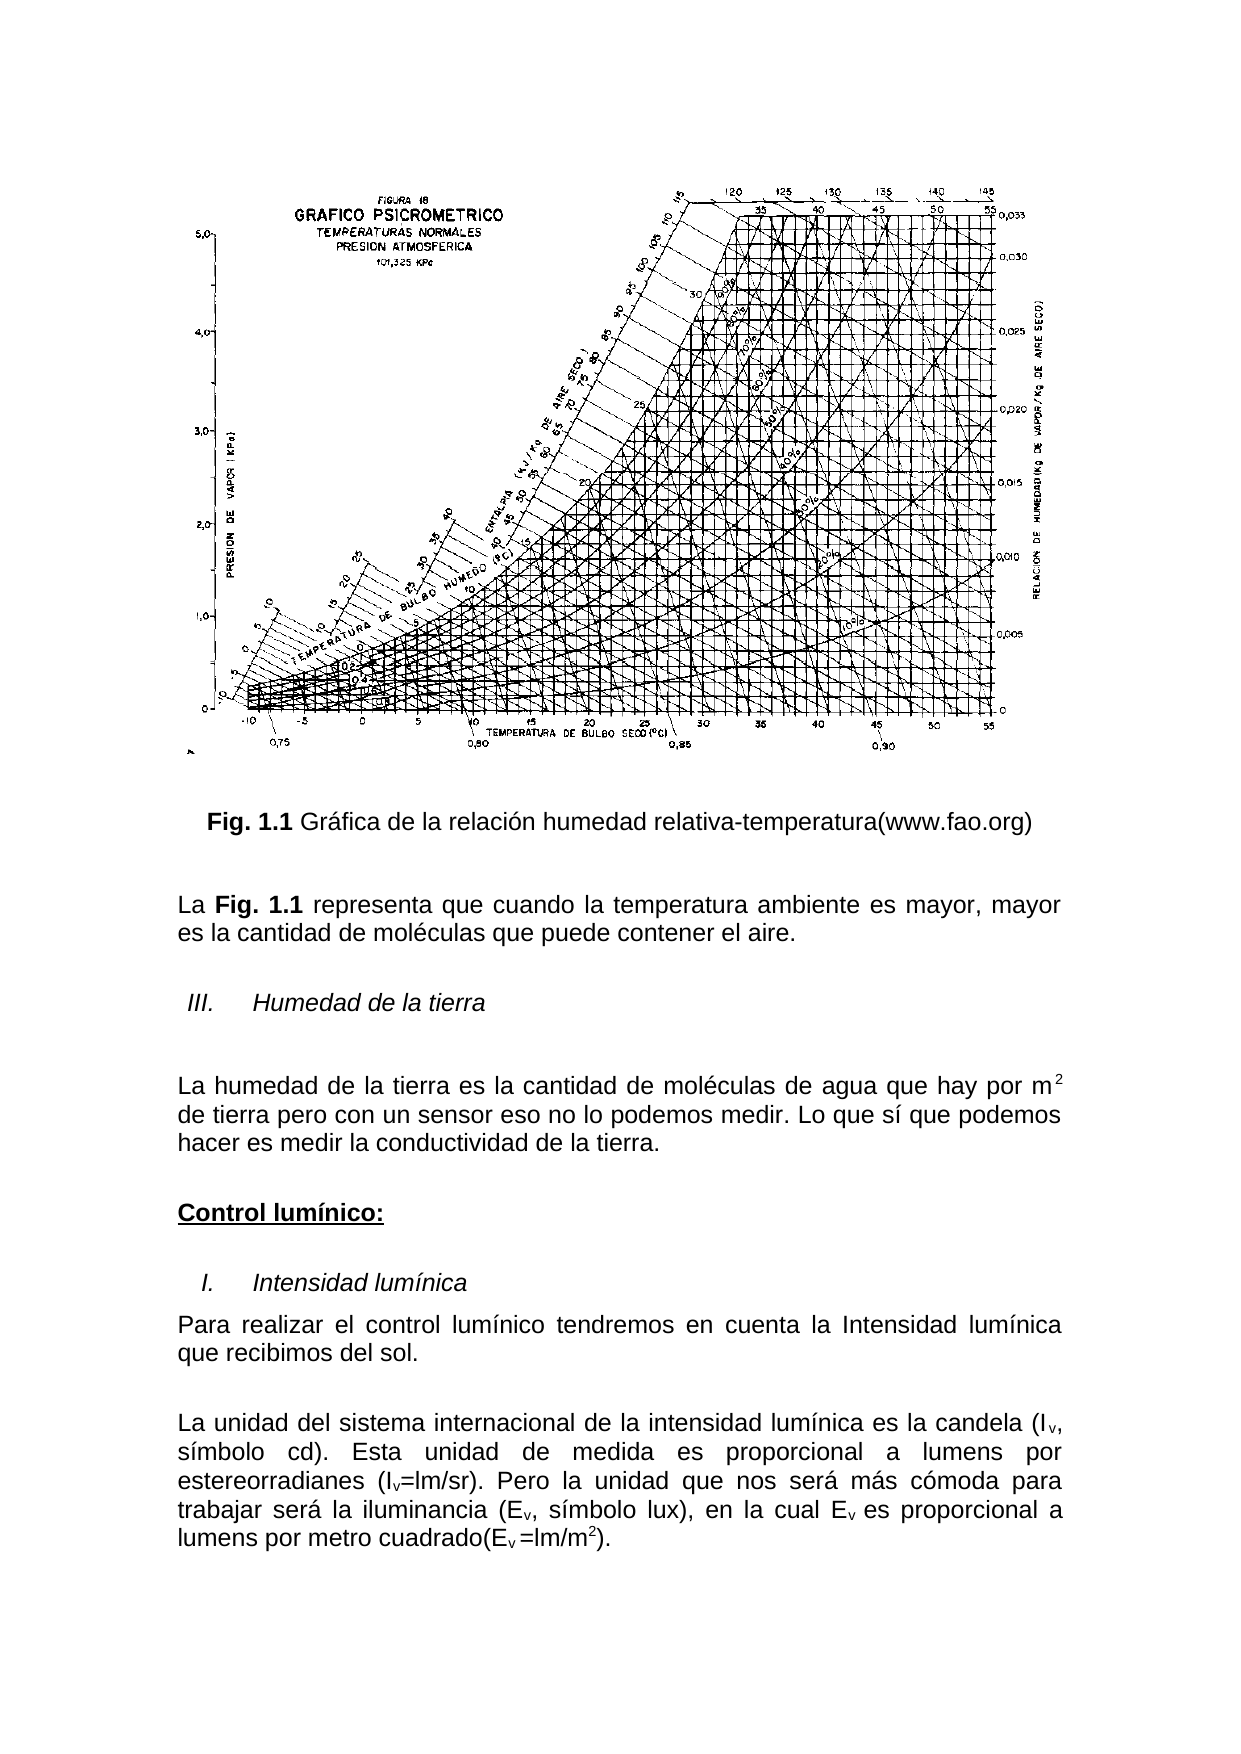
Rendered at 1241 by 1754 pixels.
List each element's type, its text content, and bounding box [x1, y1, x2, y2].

picture [177, 188, 1063, 754]
list Intensidad lumínica [215, 1268, 1063, 1297]
text Para realizar el control lumínico tendremos en cuenta la Intensidad lumínica que recibimos del sol. [177, 1309, 1063, 1367]
text Control lumínico: [177, 1198, 1063, 1227]
list Humedad de la tierra [215, 988, 1063, 1017]
text La unidad del sistema internacional de la intensidad lumínica es la candela (Iv, símbolo cd). Esta unidad de medida es proporcional a lumens por estereorradianes (Iv=lm/sr). Pero la unidad que nos será más cómoda para trabajar será la iluminancia (Ev, símbolo lux), en la cual Ev es proporcional a lumens por metro cuadrado(Ev =lm/m2). [177, 1408, 1063, 1552]
text La Fig. 1.1 representa que cuando la temperatura ambiente es mayor, mayor es la cantidad de moléculas que puede contener el aire. [177, 889, 1063, 947]
text La humedad de la tierra es la cantidad de moléculas de agua que hay por m2 de tierra pero con un sensor eso no lo podemos medir. Lo que sí que podemos hacer es medir la conductividad de la tierra. [177, 1071, 1063, 1157]
text Fig. 1.1 Gráfica de la relación humedad relativa-temperatura(www.fao.org) [177, 807, 1063, 836]
